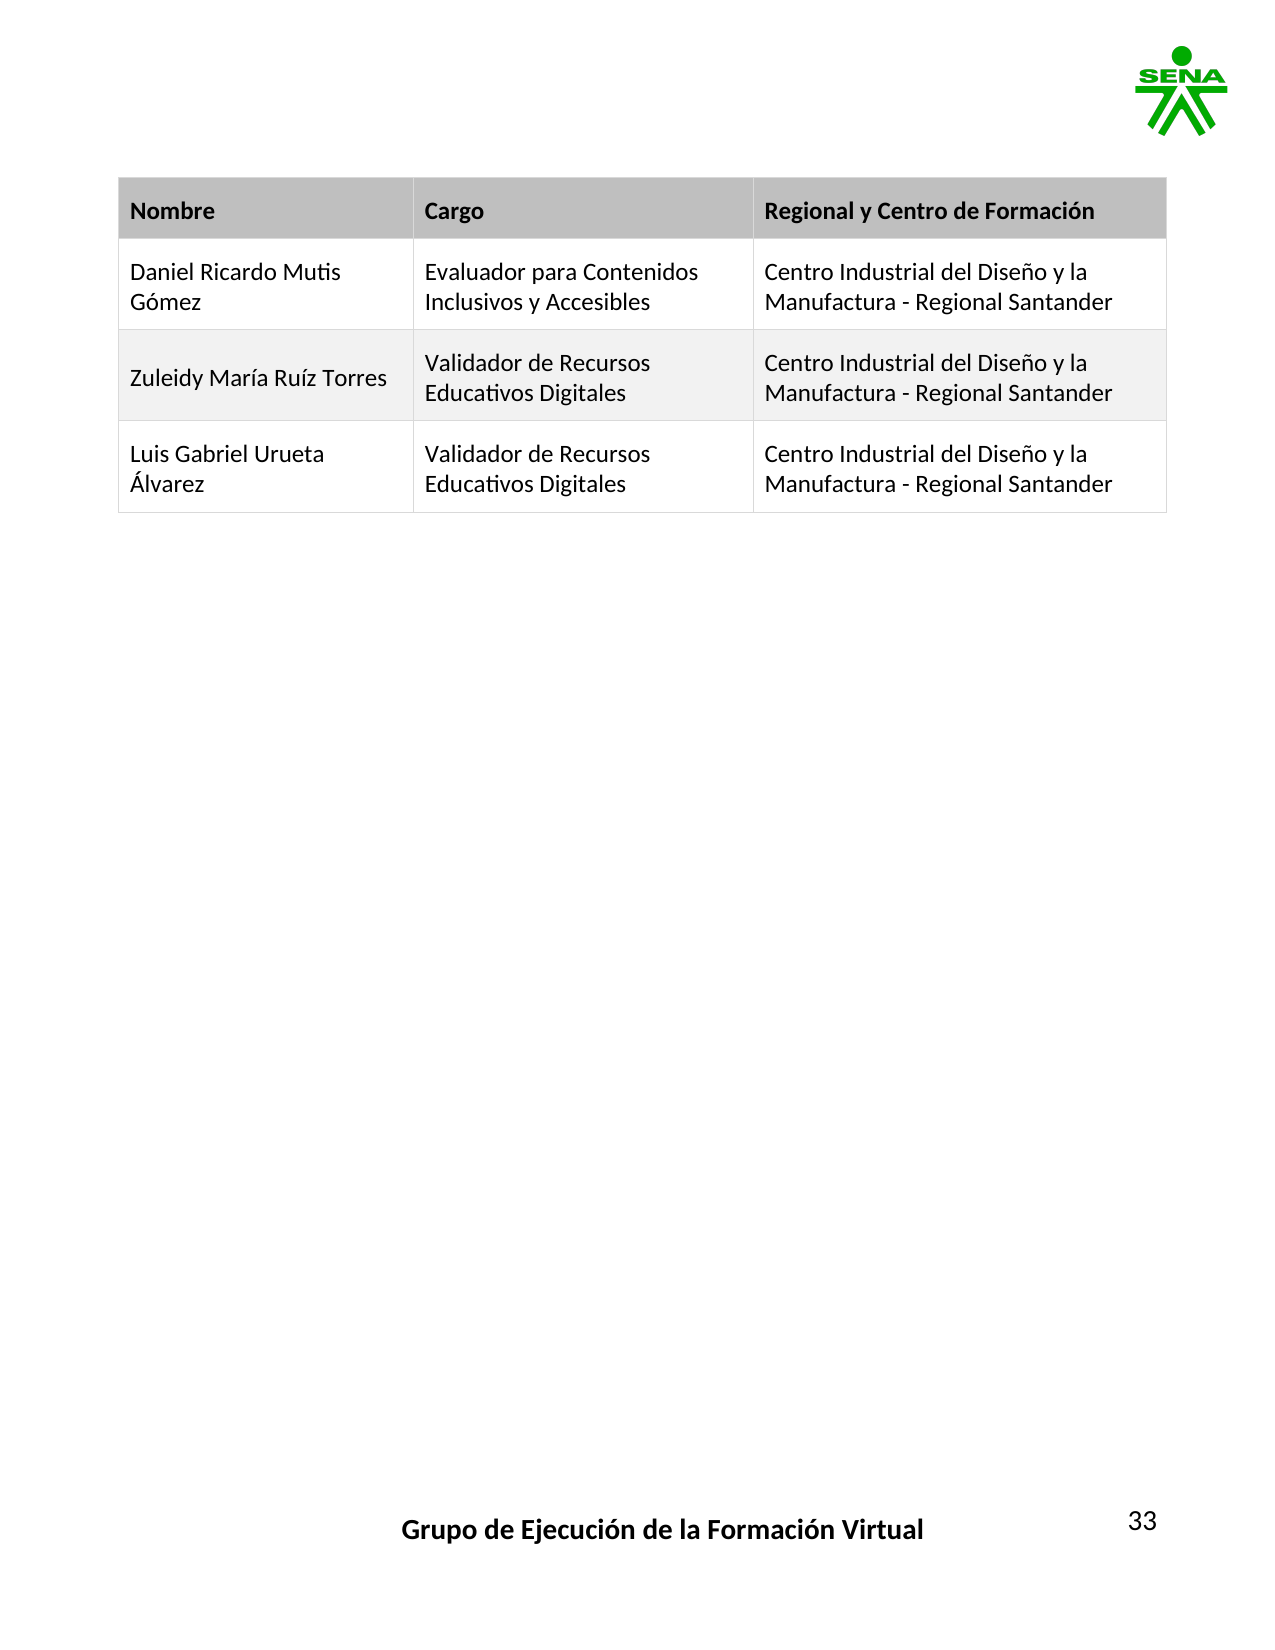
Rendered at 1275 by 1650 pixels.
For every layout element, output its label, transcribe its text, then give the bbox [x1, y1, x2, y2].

table_cell Centro Industrial del Diseño y la Manufactura - Regional Santander [754, 239, 1166, 329]
table_cell Evaluador para Contenidos Inclusivos y Accesibles [414, 239, 753, 329]
table_cell Centro Industrial del Diseño y la Manufactura - Regional Santander [754, 330, 1166, 420]
table_header Nombre [119, 178, 413, 238]
table_cell Zuleidy María Ruíz Torres [119, 330, 413, 420]
table_cell Validador de Recursos Educativos Digitales [414, 330, 753, 420]
table_header Regional y Centro de Formación [754, 178, 1166, 238]
picture [1135, 46, 1228, 136]
table_cell Validador de Recursos Educativos Digitales [414, 421, 753, 512]
table_cell Centro Industrial del Diseño y la Manufactura - Regional Santander [754, 421, 1166, 512]
table_cell Luis Gabriel Urueta Álvarez [119, 421, 413, 512]
table_header Cargo [414, 178, 753, 238]
table_cell Daniel Ricardo Mutis Gómez [119, 239, 413, 329]
